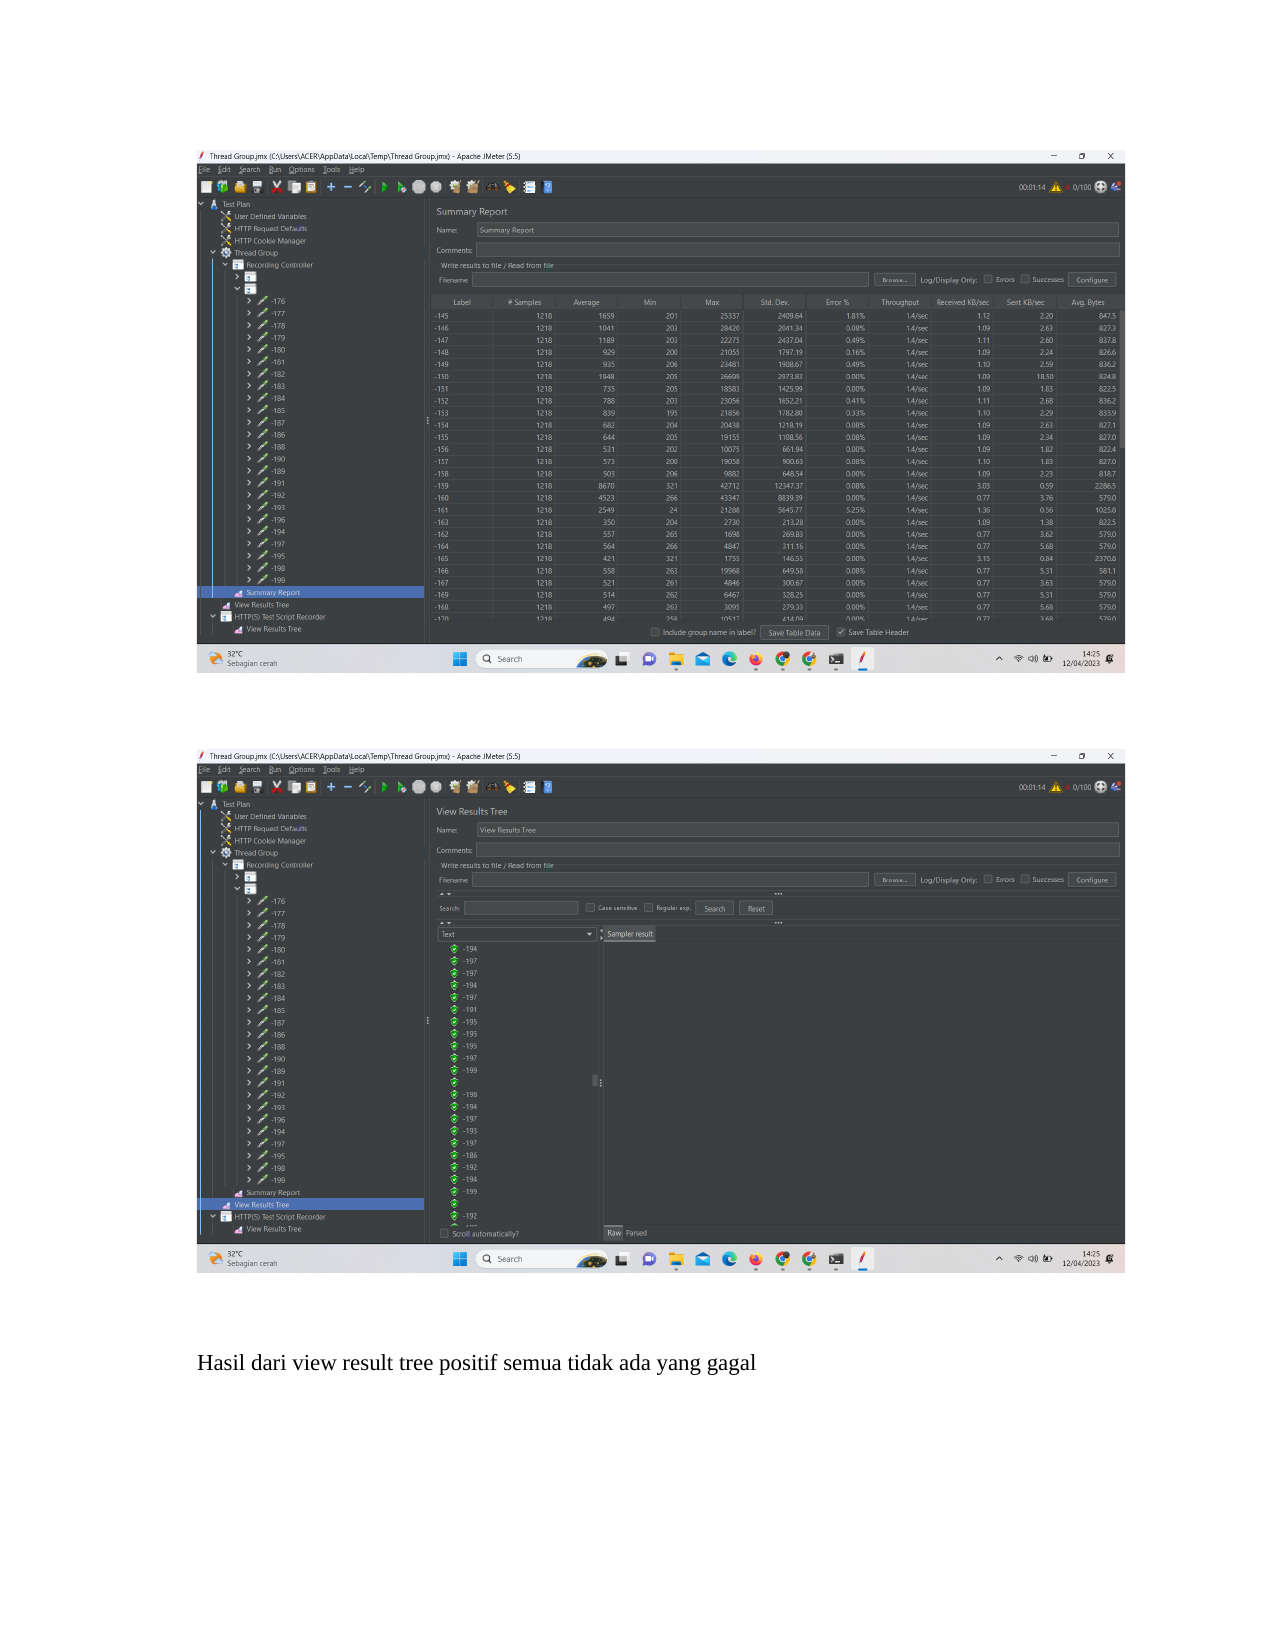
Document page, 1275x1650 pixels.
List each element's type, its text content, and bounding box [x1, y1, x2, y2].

text Hasil dari view result tree positif semua tidak ada yang gagal [197, 1348, 1125, 1375]
picture [196, 749, 1125, 1273]
picture [196, 150, 1125, 673]
